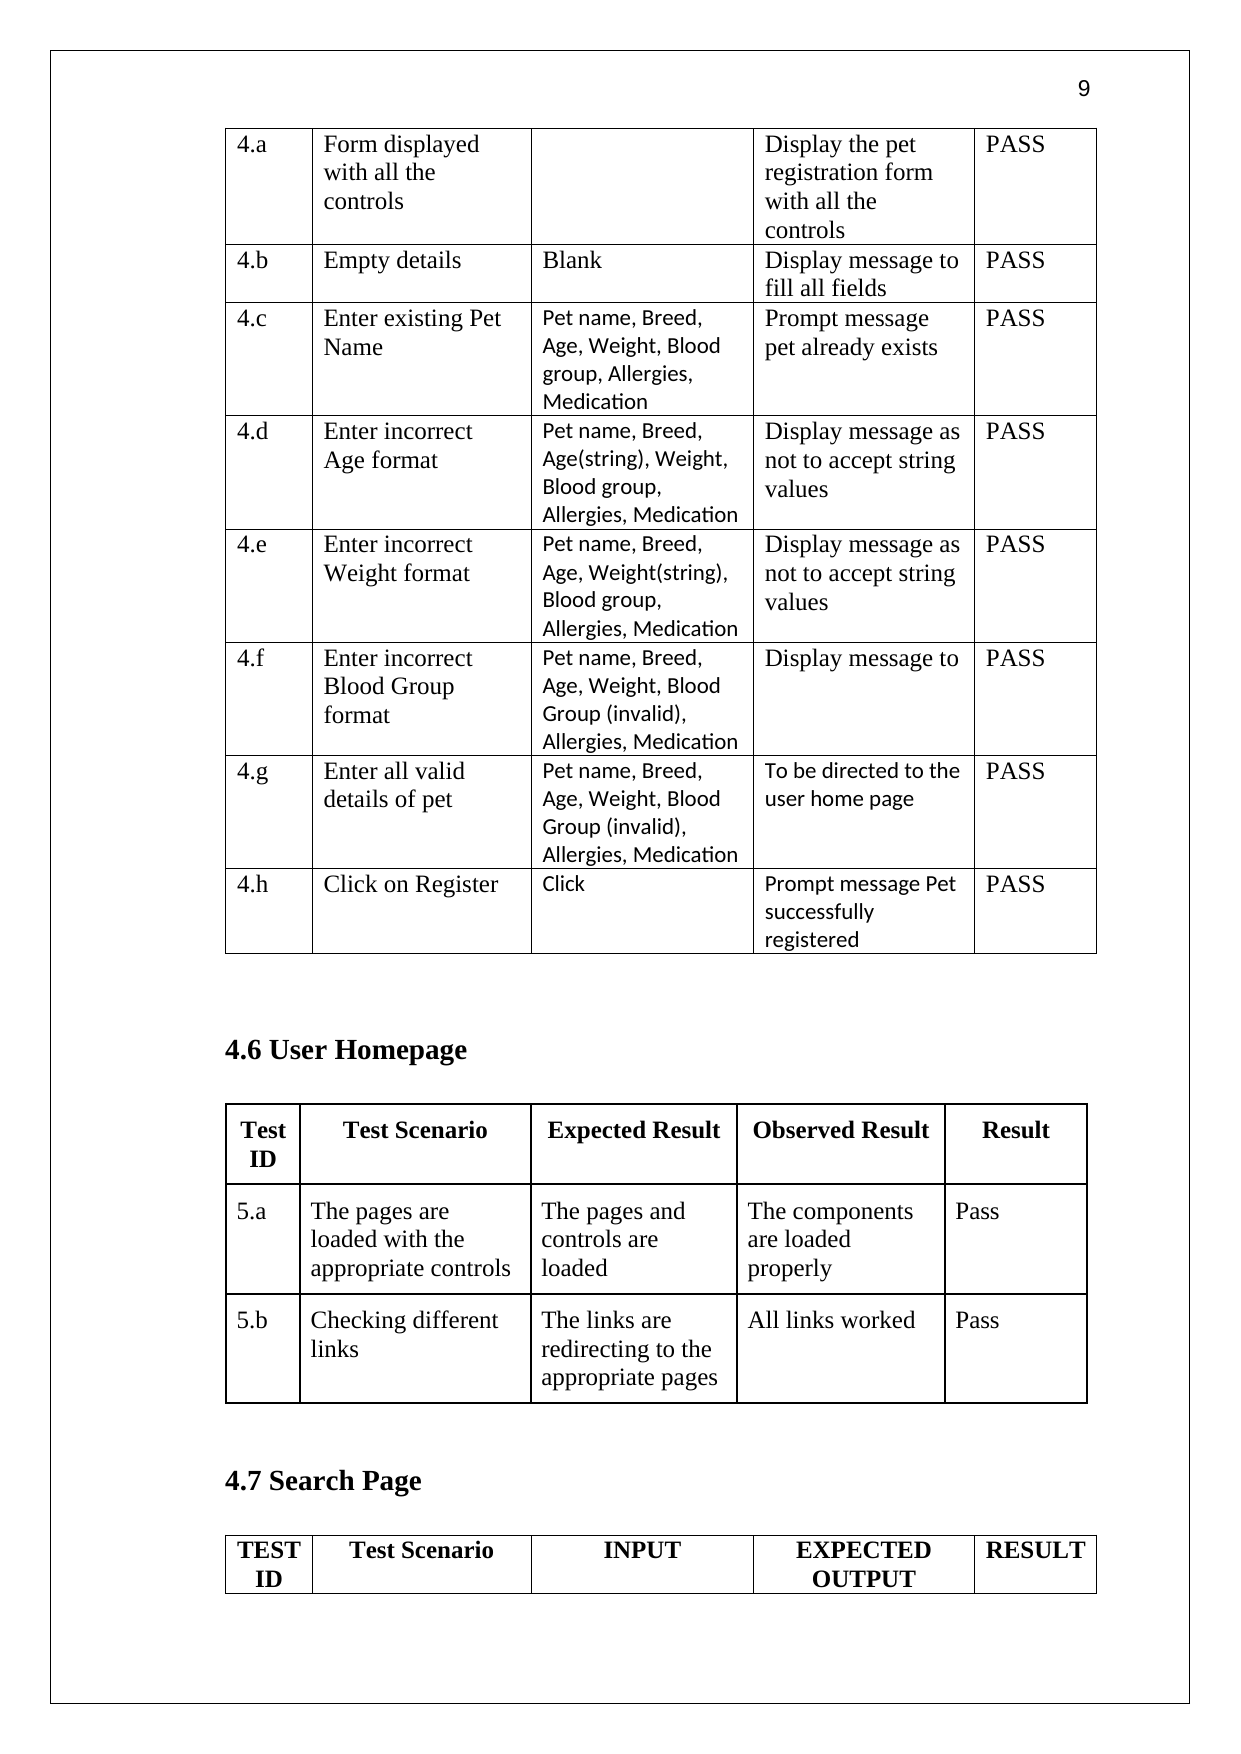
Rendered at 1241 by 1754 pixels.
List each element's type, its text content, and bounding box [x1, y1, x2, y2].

table_cell 4.g [226, 756, 312, 868]
table_cell 4.e [226, 530, 312, 642]
table_cell PASS [975, 416, 1096, 528]
table_cell Pet name, Breed, Age(string), Weight, Blood group, Allergies, Medication [532, 416, 753, 528]
table_cell Display message to [754, 643, 974, 755]
table_cell Click on Register [313, 869, 531, 953]
table_header Observed Result [738, 1105, 944, 1183]
table_cell Empty details [313, 245, 531, 302]
table_header Test Scenario [313, 1536, 531, 1593]
table_cell 4.c [226, 303, 312, 415]
table_cell Form displayed with all the controls [313, 129, 531, 244]
table_cell Pass [946, 1295, 1086, 1402]
table_cell PASS [975, 643, 1096, 755]
table_cell Display message as not to accept string values [754, 416, 974, 528]
table_header EXPECTED OUTPUT [754, 1536, 974, 1593]
table_cell The pages are loaded with the appropriate controls [301, 1185, 530, 1292]
table_cell Prompt message Pet successfully registered [754, 869, 974, 953]
table_cell PASS [975, 756, 1096, 868]
table_cell Prompt message pet already exists [754, 303, 974, 415]
table_cell 5.b [227, 1295, 299, 1402]
table_cell Pass [946, 1185, 1086, 1292]
table_cell Checking different links [301, 1295, 530, 1402]
table_cell Pet name, Breed, Age, Weight, Blood Group (invalid), Allergies, Medication [532, 643, 753, 755]
table_cell 4.f [226, 643, 312, 755]
table_cell [532, 129, 753, 244]
text 4.7 Search Page [225, 1463, 1090, 1497]
table_cell The components are loaded properly [738, 1185, 944, 1292]
table_header Result [946, 1105, 1086, 1183]
table_cell 4.h [226, 869, 312, 953]
table_cell Enter incorrect Weight format [313, 530, 531, 642]
table_cell 4.d [226, 416, 312, 528]
text 4.6 User Homepage [225, 1032, 1090, 1065]
table_cell To be directed to the user home page [754, 756, 974, 868]
table_cell Display message to fill all fields [754, 245, 974, 302]
table_cell Enter incorrect Age format [313, 416, 531, 528]
table_header RESULT [975, 1536, 1096, 1593]
table_cell PASS [975, 245, 1096, 302]
table_header TEST ID [226, 1536, 312, 1593]
table_cell Enter existing Pet Name [313, 303, 531, 415]
table_cell Pet name, Breed, Age, Weight, Blood group, Allergies, Medication [532, 303, 753, 415]
table_cell Pet name, Breed, Age, Weight(string), Blood group, Allergies, Medication [532, 530, 753, 642]
table_cell PASS [975, 530, 1096, 642]
table_cell Pet name, Breed, Age, Weight, Blood Group (invalid), Allergies, Medication [532, 756, 753, 868]
table_header INPUT [532, 1536, 753, 1593]
table_header Expected Result [532, 1105, 736, 1183]
table_cell Display the pet registration form with all the controls [754, 129, 974, 244]
table_cell Enter incorrect Blood Group format [313, 643, 531, 755]
table_cell The pages and controls are loaded [532, 1185, 736, 1292]
table_cell The links are redirecting to the appropriate pages [532, 1295, 736, 1402]
table_header Test ID [227, 1105, 299, 1183]
table_cell 4.b [226, 245, 312, 302]
table_header Test Scenario [301, 1105, 530, 1183]
table_cell 4.a [226, 129, 312, 244]
table_cell Click [532, 869, 753, 953]
table_cell PASS [975, 303, 1096, 415]
table_cell Enter all valid details of pet [313, 756, 531, 868]
table_cell PASS [975, 129, 1096, 244]
table_cell All links worked [738, 1295, 944, 1402]
table_cell Blank [532, 245, 753, 302]
table_cell PASS [975, 869, 1096, 953]
table_cell Display message as not to accept string values [754, 530, 974, 642]
table_cell 5.a [227, 1185, 299, 1292]
